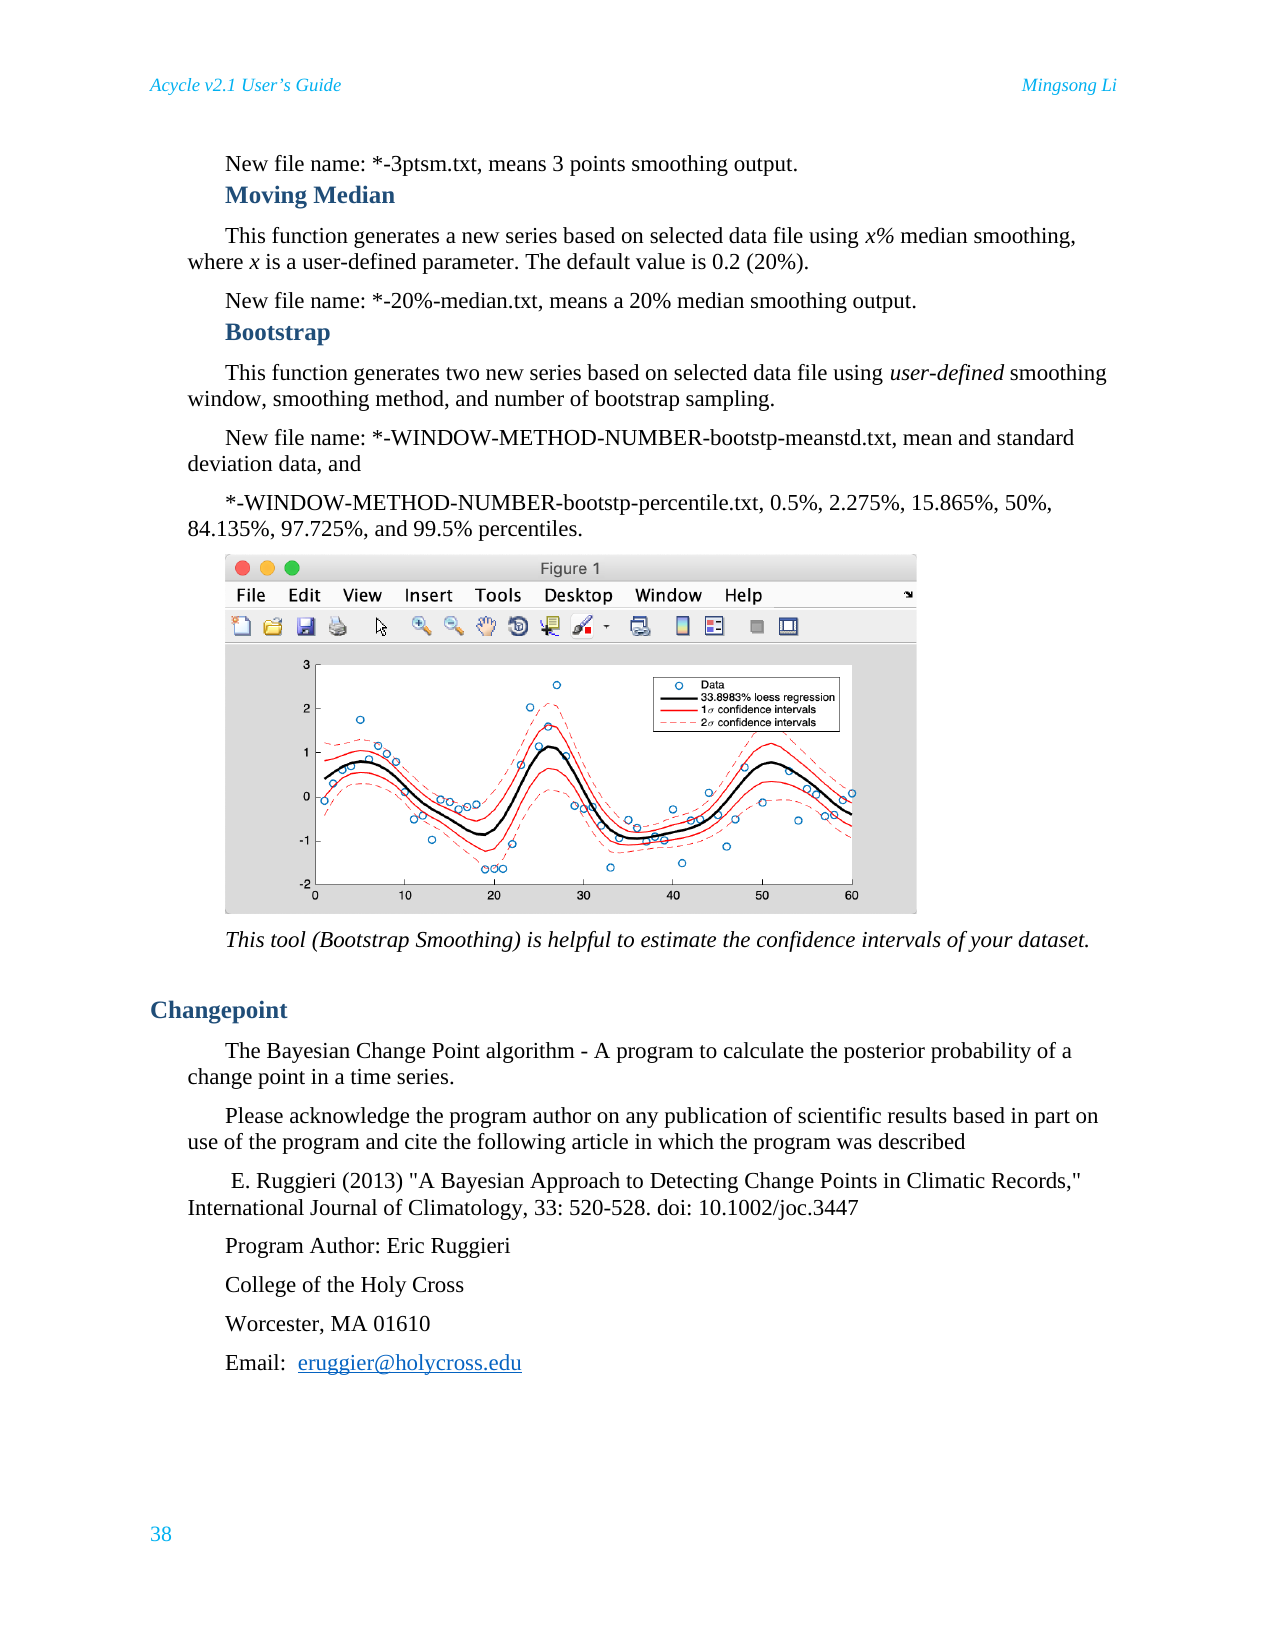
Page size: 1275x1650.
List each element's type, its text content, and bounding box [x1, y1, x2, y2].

text Program Author: Eric Ruggieri [187, 1232, 1125, 1259]
text Please acknowledge the program author on any publication of scientific results based in part on use of the program and cite the following article in which the program was described [187, 1102, 1125, 1155]
text This function generates two new series based on selected data file using user-defined smoothing window, smoothing method, and number of bootstrap sampling. [187, 359, 1125, 411]
text Worcester, MA 01610 [187, 1310, 1125, 1337]
text The Bayesian Change Point algorithm - A program to calculate the posterior probability of a change point in a time series. [187, 1037, 1125, 1089]
picture [151, 81, 157, 89]
text College of the Holy Cross [187, 1271, 1125, 1298]
text E. Ruggieri (2013) "A Bayesian Approach to Detecting Change Points in Climatic Records," International Journal of Climatology, 33: 520-528. doi: 10.1002/joc.3447 [187, 1167, 1125, 1220]
subtitle Moving Median [150, 181, 1125, 209]
text This function generates a new series based on selected data file using x% median smoothing, where x is a user-defined parameter. The default value is 0.2 (20%). [187, 222, 1125, 274]
text New file name: *-20%-median.txt, means a 20% median smoothing output. [187, 287, 1125, 313]
picture [225, 554, 917, 914]
text This tool (Bootstrap Smoothing) is helpful to estimate the confidence intervals of your dataset. [187, 926, 1125, 953]
subtitle Changepoint [150, 996, 1125, 1024]
subtitle Bootstrap [150, 317, 1125, 346]
text New file name: *-3ptsm.txt, means 3 points smoothing output. [187, 150, 1125, 176]
text Email: eruggier@holycross.edu [187, 1349, 1125, 1375]
text *-WINDOW-METHOD-NUMBER-bootstp-percentile.txt, 0.5%, 2.275%, 15.865%, 50%, 84.135%, 97.725%, and 99.5% percentiles. [187, 489, 1125, 542]
text New file name: *-WINDOW-METHOD-NUMBER-bootstp-meanstd.txt, mean and standard deviation data, and [187, 424, 1125, 477]
